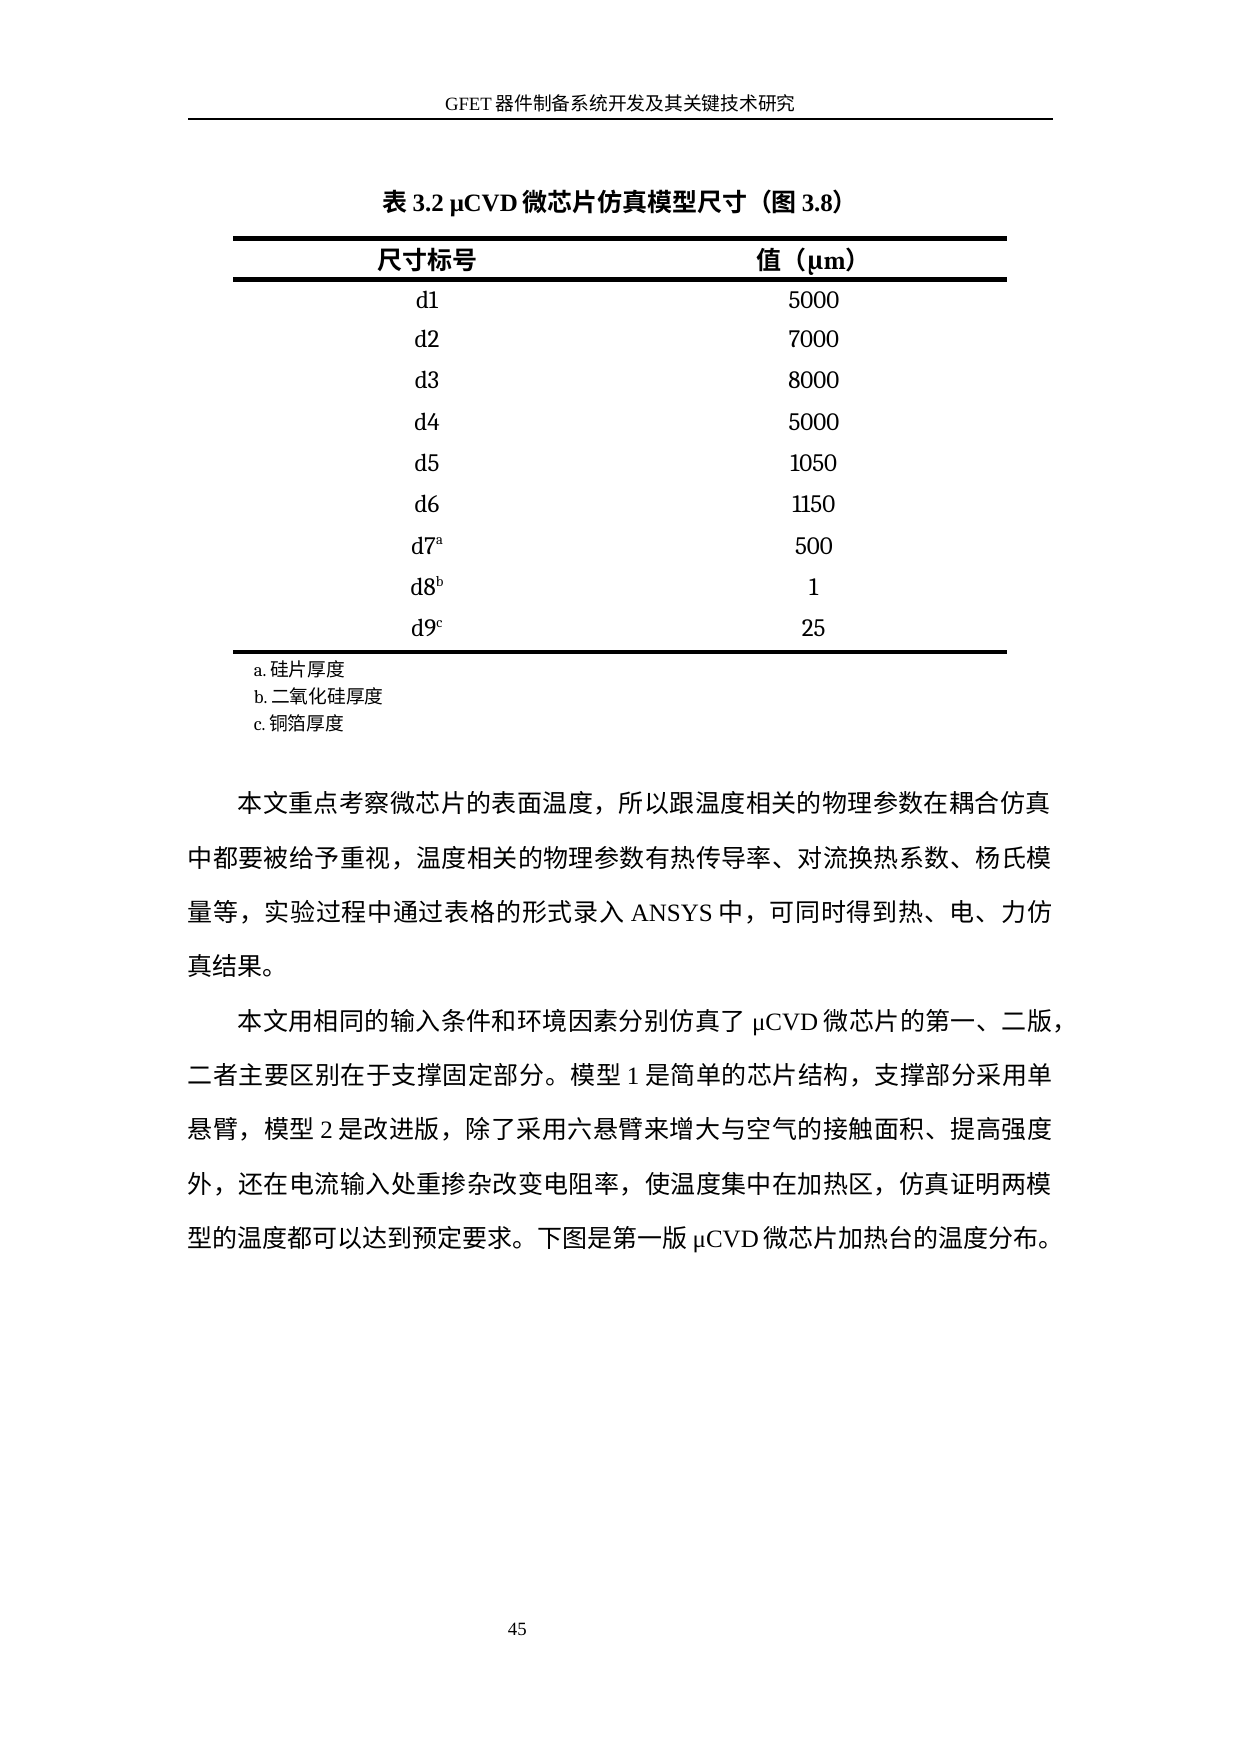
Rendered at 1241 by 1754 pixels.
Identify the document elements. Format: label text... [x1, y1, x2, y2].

text 本文用相同的输入条件和环境因素分别仿真了μCVD微芯片的第一、二版，二者主要区别在于支撑固定部分。模型1是简单的芯片结构，支撑部分采用单悬臂，模型2是改进版，除了采用六悬臂来增大与空气的接触面积、提高强度外，还在电流输入处重掺杂改变电阻率，使温度集中在加热区，仿真证明两模型的温度都可以达到预定要求。下图是第一版μCVD微芯片加热台的温度分布。 [187, 1001, 1053, 1255]
text 本文重点考察微芯片的表面温度，所以跟温度相关的物理参数在耦合仿真中都要被给予重视，温度相关的物理参数有热传导率、对流换热系数、杨氏模量等，实验过程中通过表格的形式录入ANSYS中，可同时得到热、电、力仿真结果。 [187, 784, 1053, 983]
